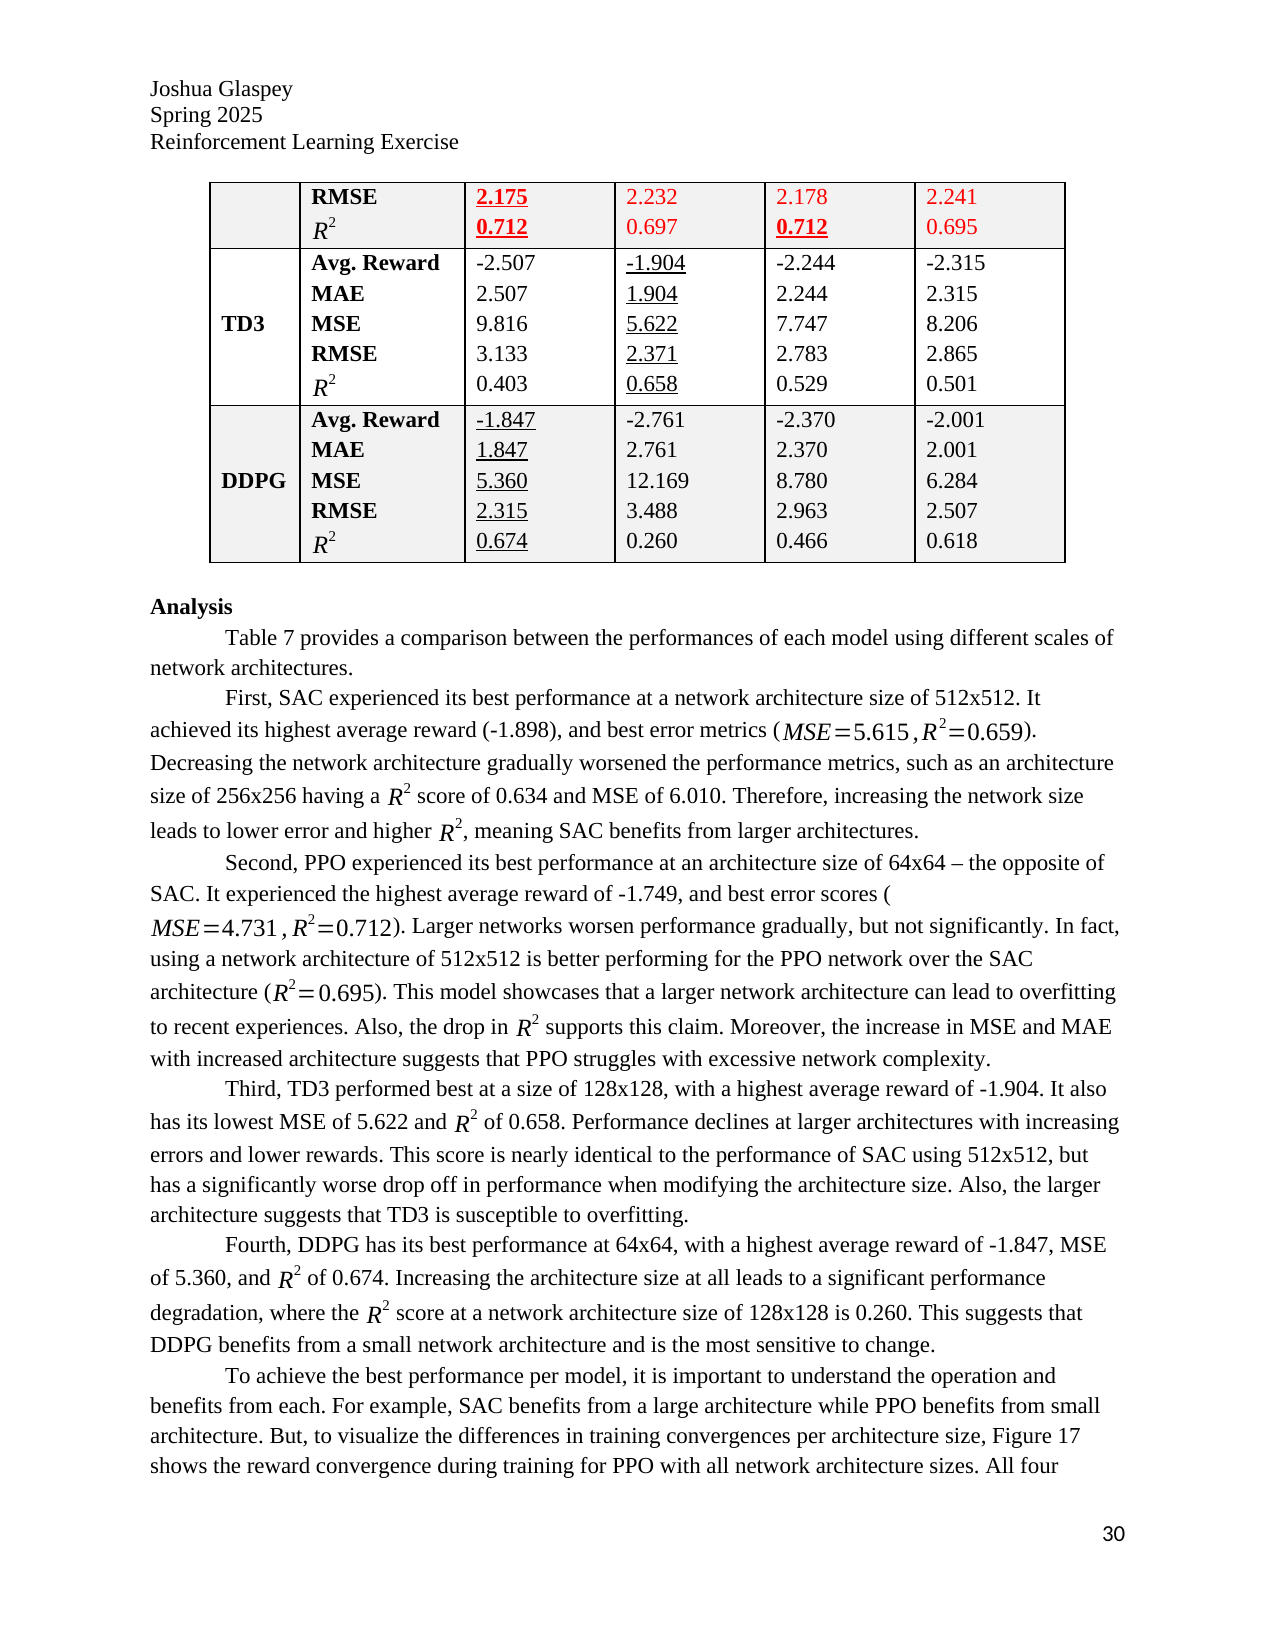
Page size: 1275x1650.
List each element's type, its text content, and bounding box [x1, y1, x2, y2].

table_cell -1.904 1.904 5.622 2.371 0.658 [616, 249, 764, 405]
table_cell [916, 183, 1064, 248]
table_cell -2.244 2.244 7.747 2.783 0.529 [766, 249, 914, 405]
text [150, 1362, 1125, 1479]
table_cell Avg. Reward MAE MSE RMSE [301, 406, 464, 562]
table_cell TD3 [211, 249, 299, 405]
table_cell PPO [211, 183, 299, 248]
text Analysis [150, 593, 1125, 620]
table_cell -2.001 2.001 6.284 2.507 0.618 [916, 406, 1064, 562]
table_cell DDPG [211, 406, 299, 562]
text Second, PPO experienced its best performance at an architecture size of 64x64 – the opposite of SAC. It experienced the highest average reward of -1.749, and best error scores (). Larger networks worsen performance gradually, but not significantly. In fact, using a network architecture of 512x512 is better performing for the PPO network over the SAC architecture (). This model showcases that a larger network architecture can lead to overfitting to recent experiences. Also, the drop in supports this claim. Moreover, the increase in MSE and MAE with increased architecture suggests that PPO struggles with excessive network complexity. [150, 849, 1125, 1072]
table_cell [466, 183, 614, 248]
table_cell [301, 183, 464, 248]
text Fourth, DDPG has its best performance at 64x64, with a highest average reward of -1.847, MSE of 5.360, and of 0.674. Increasing the architecture size at all leads to a significant performance degradation, where the score at a network architecture size of 128x128 is 0.260. This suggests that DDPG benefits from a small network architecture and is the most sensitive to change. [150, 1231, 1125, 1358]
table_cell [766, 183, 914, 248]
table_cell -1.847 1.847 5.360 2.315 0.674 [466, 406, 614, 562]
text Third, TD3 performed best at a size of 128x128, with a highest average reward of -1.904. It also has its lowest MSE of 5.622 and of 0.658. Performance declines at larger architectures with increasing errors and lower rewards. This score is nearly identical to the performance of SAC using 512x512, but has a significantly worse drop off in performance when modifying the architecture size. Also, the larger architecture suggests that TD3 is susceptible to overfitting. [150, 1076, 1125, 1227]
table_cell -2.315 2.315 8.206 2.865 0.501 [916, 249, 1064, 405]
text Table 7 provides a comparison between the performances of each model using different scales of network architectures. [150, 623, 1125, 680]
table_cell Avg. Reward MAE MSE RMSE [301, 249, 464, 405]
table_cell -2.370 2.370 8.780 2.963 0.466 [766, 406, 914, 562]
table_cell -2.507 2.507 9.816 3.133 0.403 [466, 249, 614, 405]
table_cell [616, 183, 764, 248]
table_cell -2.761 2.761 12.169 3.488 0.260 [616, 406, 764, 562]
text First, SAC experienced its best performance at a network architecture size of 512x512. It achieved its highest average reward (-1.898), and best error metrics (). Decreasing the network architecture gradually worsened the performance metrics, such as an architecture size of 256x256 having a score of 0.634 and MSE of 6.010. Therefore, increasing the network size leads to lower error and higher , meaning SAC benefits from larger architectures. [150, 684, 1125, 846]
